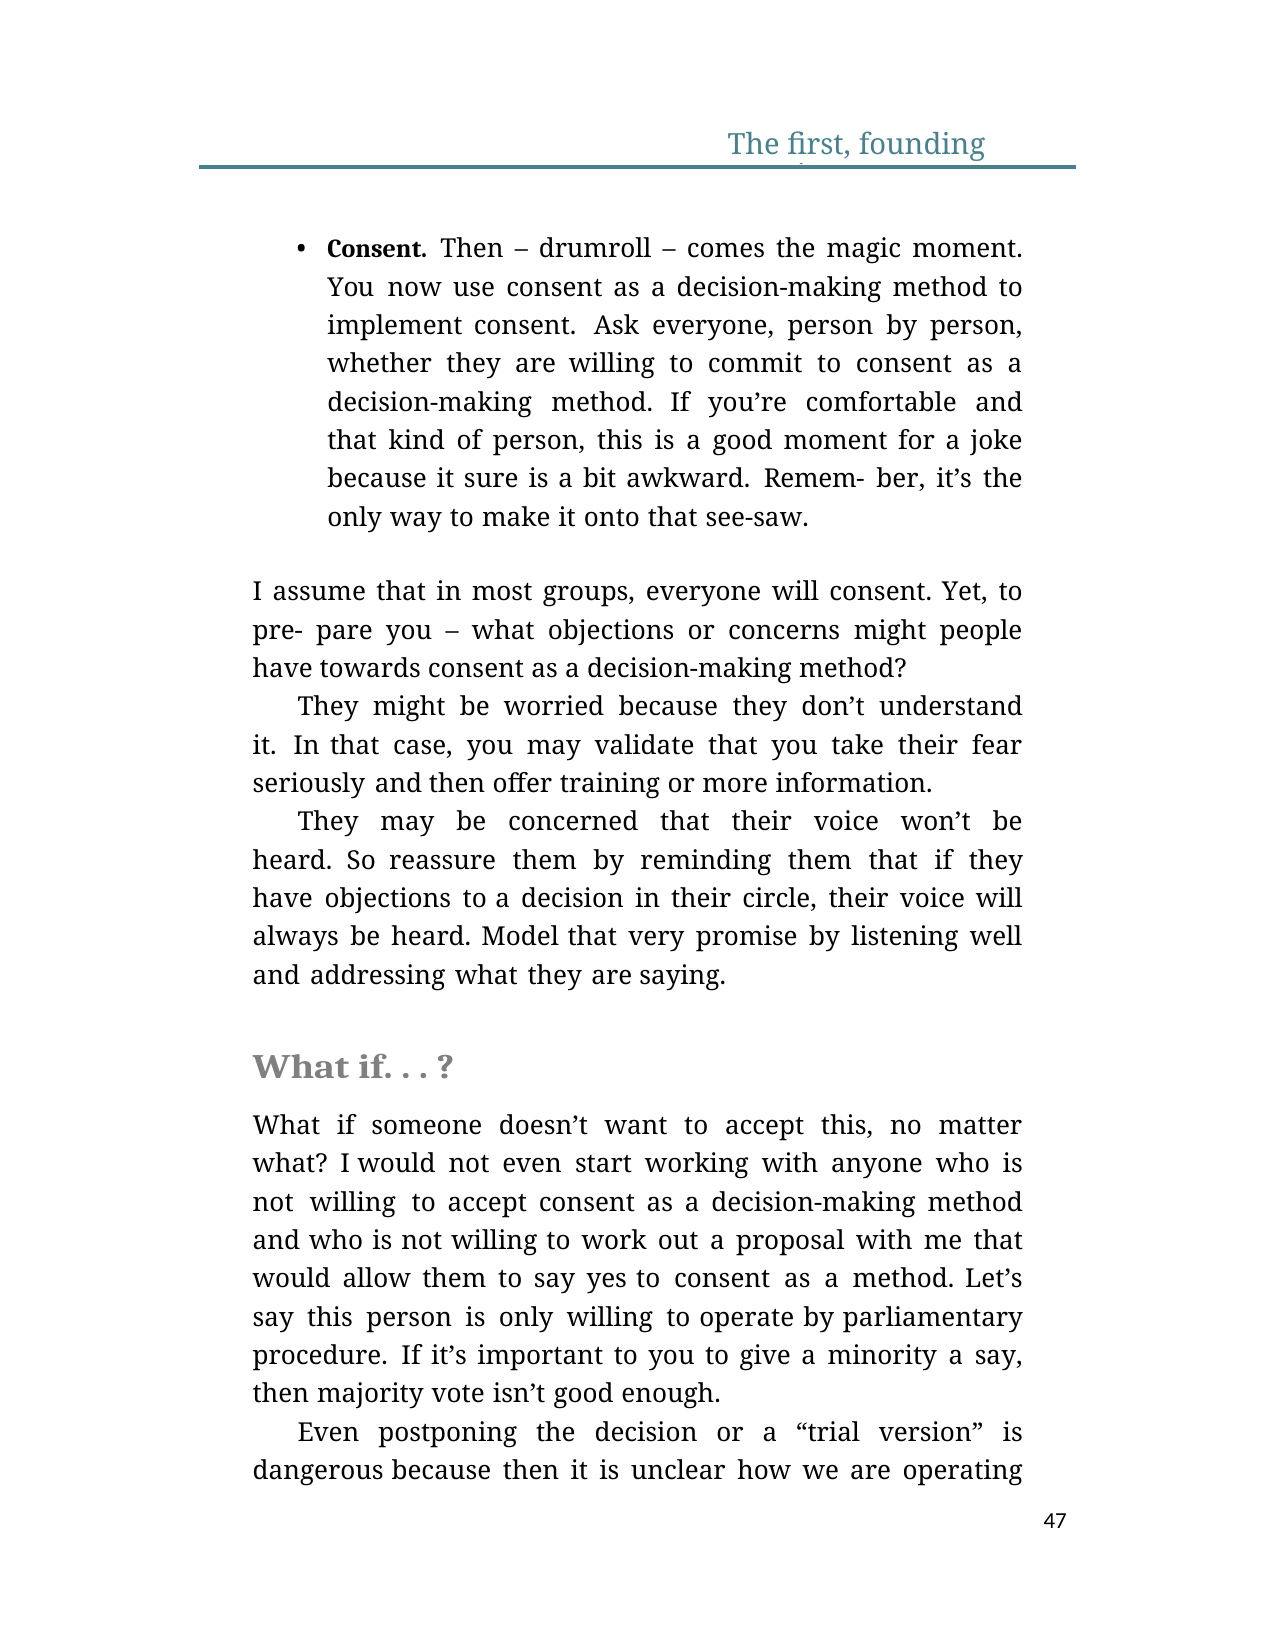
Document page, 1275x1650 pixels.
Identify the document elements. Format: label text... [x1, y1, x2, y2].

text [252, 1413, 1023, 1487]
list Consent. Then – drumroll – comes the magic moment. You now use consent as a decision-making method to implement consent. Ask everyone, person by person, whether they are willing to commit to consent as a decision-making method. If you’re comfortable and that kind of person, this is a good moment for a joke because it sure is a bit awkward. Remem- ber, it’s the only way to make it onto that see-saw. [296, 230, 1023, 534]
text I assume that in most groups, everyone will consent. Yet, to pre- pare you – what objections or concerns might people have towards consent as a decision-making method? [252, 573, 1023, 685]
subtitle What if. . . ? [252, 1047, 1096, 1087]
text They may be concerned that their voice won’t be heard. So reassure them by reminding them that if they have objections to a decision in their circle, their voice will always be heard. Model that very promise by listening well and addressing what they are saying. [252, 803, 1023, 992]
text They might be worried because they don’t understand it. In that case, you may validate that you take their fear seriously and then offer training or more information. [252, 688, 1023, 800]
text What if someone doesn’t want to accept this, no matter what? I would not even start working with anyone who is not willing to accept consent as a decision-making method and who is not willing to work out a proposal with me that would allow them to say yes to consent as a method. Let’s say this person is only willing to operate by parliamentary procedure. If it’s important to you to give a minority a say, then majority vote isn’t good enough. [252, 1107, 1023, 1411]
